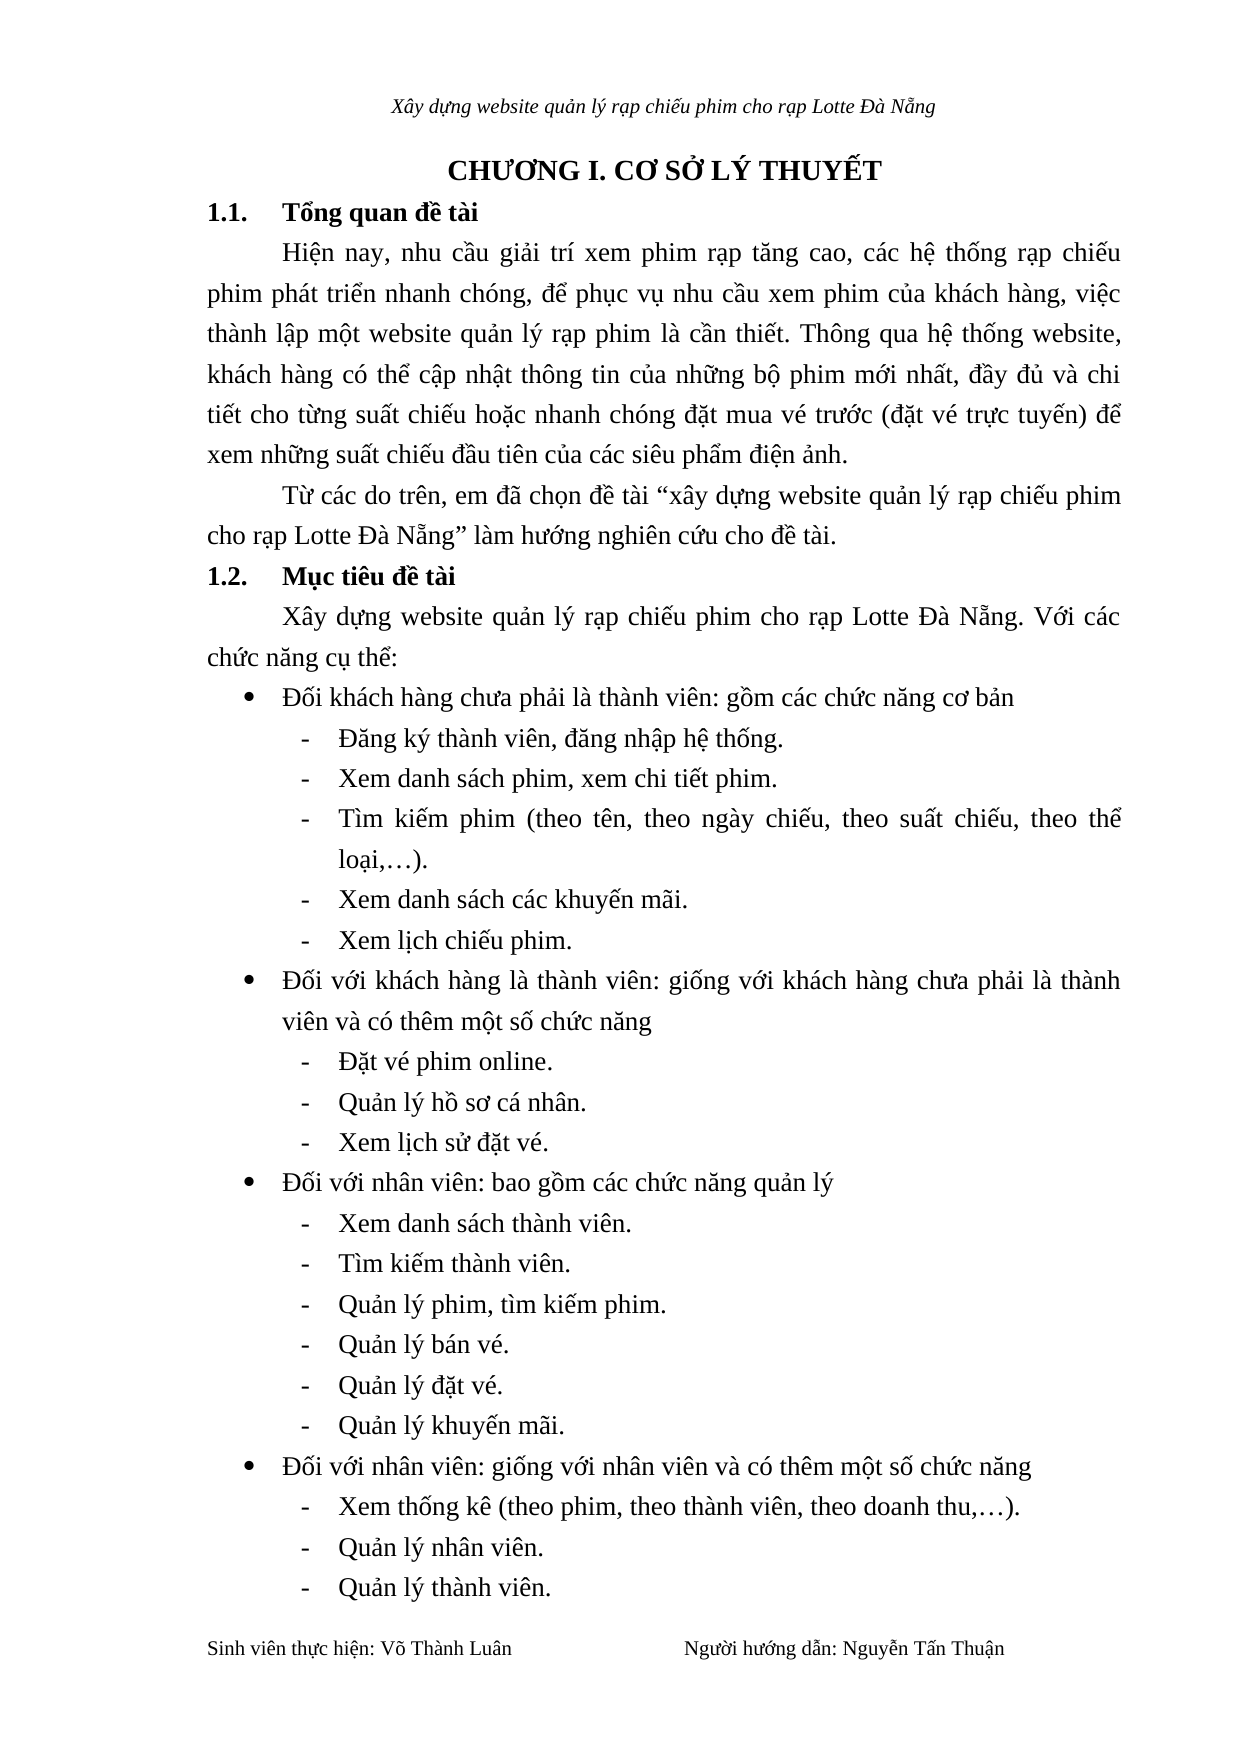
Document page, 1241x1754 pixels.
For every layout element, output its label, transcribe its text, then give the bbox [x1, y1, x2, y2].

list Xem lịch chiếu phim. [301, 924, 1122, 955]
list Quản lý bán vé. [301, 1328, 1122, 1359]
list Đăng ký thành viên, đăng nhập hệ thống. [301, 722, 1122, 753]
list Quản lý đặt vé. [301, 1369, 1122, 1400]
text Tổng quan đề tài [207, 196, 1122, 227]
list Quản lý nhân viên. [301, 1531, 1122, 1562]
list Tìm kiếm phim (theo tên, theo ngày chiếu, theo suất chiếu, theo thể loại,…). [301, 803, 1122, 874]
list Quản lý hồ sơ cá nhân. [301, 1086, 1122, 1117]
list Quản lý khuyến mãi. [301, 1409, 1122, 1440]
list Đối với khách hàng là thành viên: giống với khách hàng chưa phải là thành viên và có thêm một số chức năng [244, 964, 1122, 1036]
list Xem danh sách các khuyến mãi. [301, 883, 1122, 914]
list Xem lịch sử đặt vé. [301, 1126, 1122, 1157]
list Quản lý phim, tìm kiếm phim. [301, 1288, 1122, 1319]
list Đối với nhân viên: bao gồm các chức năng quản lý [244, 1166, 1122, 1198]
text Từ các do trên, em đã chọn đề tài “xây dựng website quản lý rạp chiếu phim cho rạp Lotte Đà Nẵng” làm hướng nghiên cứu cho đề tài. [207, 479, 1122, 551]
text Mục tiêu đề tài [207, 560, 1122, 591]
list Đối với nhân viên: giống với nhân viên và có thêm một số chức năng [244, 1449, 1122, 1481]
list Quản lý thành viên. [301, 1571, 1122, 1602]
list Đặt vé phim online. [301, 1045, 1122, 1076]
list Xem thống kê (theo phim, theo thành viên, theo doanh thu,…). [301, 1490, 1122, 1521]
list Xem danh sách thành viên. [301, 1207, 1122, 1238]
list Đối khách hàng chưa phải là thành viên: gồm các chức năng cơ bản [244, 681, 1122, 712]
list Xem danh sách phim, xem chi tiết phim. [301, 762, 1122, 793]
text CHƯƠNG I. CƠ SỞ LÝ THUYẾT [207, 153, 1122, 186]
list Tìm kiếm thành viên. [301, 1247, 1122, 1279]
text Xây dựng website quản lý rạp chiếu phim cho rạp Lotte Đà Nẵng. Với các chức năng cụ thể: [207, 600, 1122, 672]
text Hiện nay, nhu cầu giải trí xem phim rạp tăng cao, các hệ thống rạp chiếu phim phát triển nhanh chóng, để phục vụ nhu cầu xem phim của khách hàng, việc thành lập một website quản lý rạp phim là cần thiết. Thông qua hệ thống website, khách hàng có thể cập nhật thông tin của những bộ phim mới nhất, đầy đủ và chi tiết cho từng suất chiếu hoặc nhanh chóng đặt mua vé trước (đặt vé trực tuyến) để xem những suất chiếu đầu tiên của các siêu phẩm điện ảnh. [207, 237, 1122, 470]
